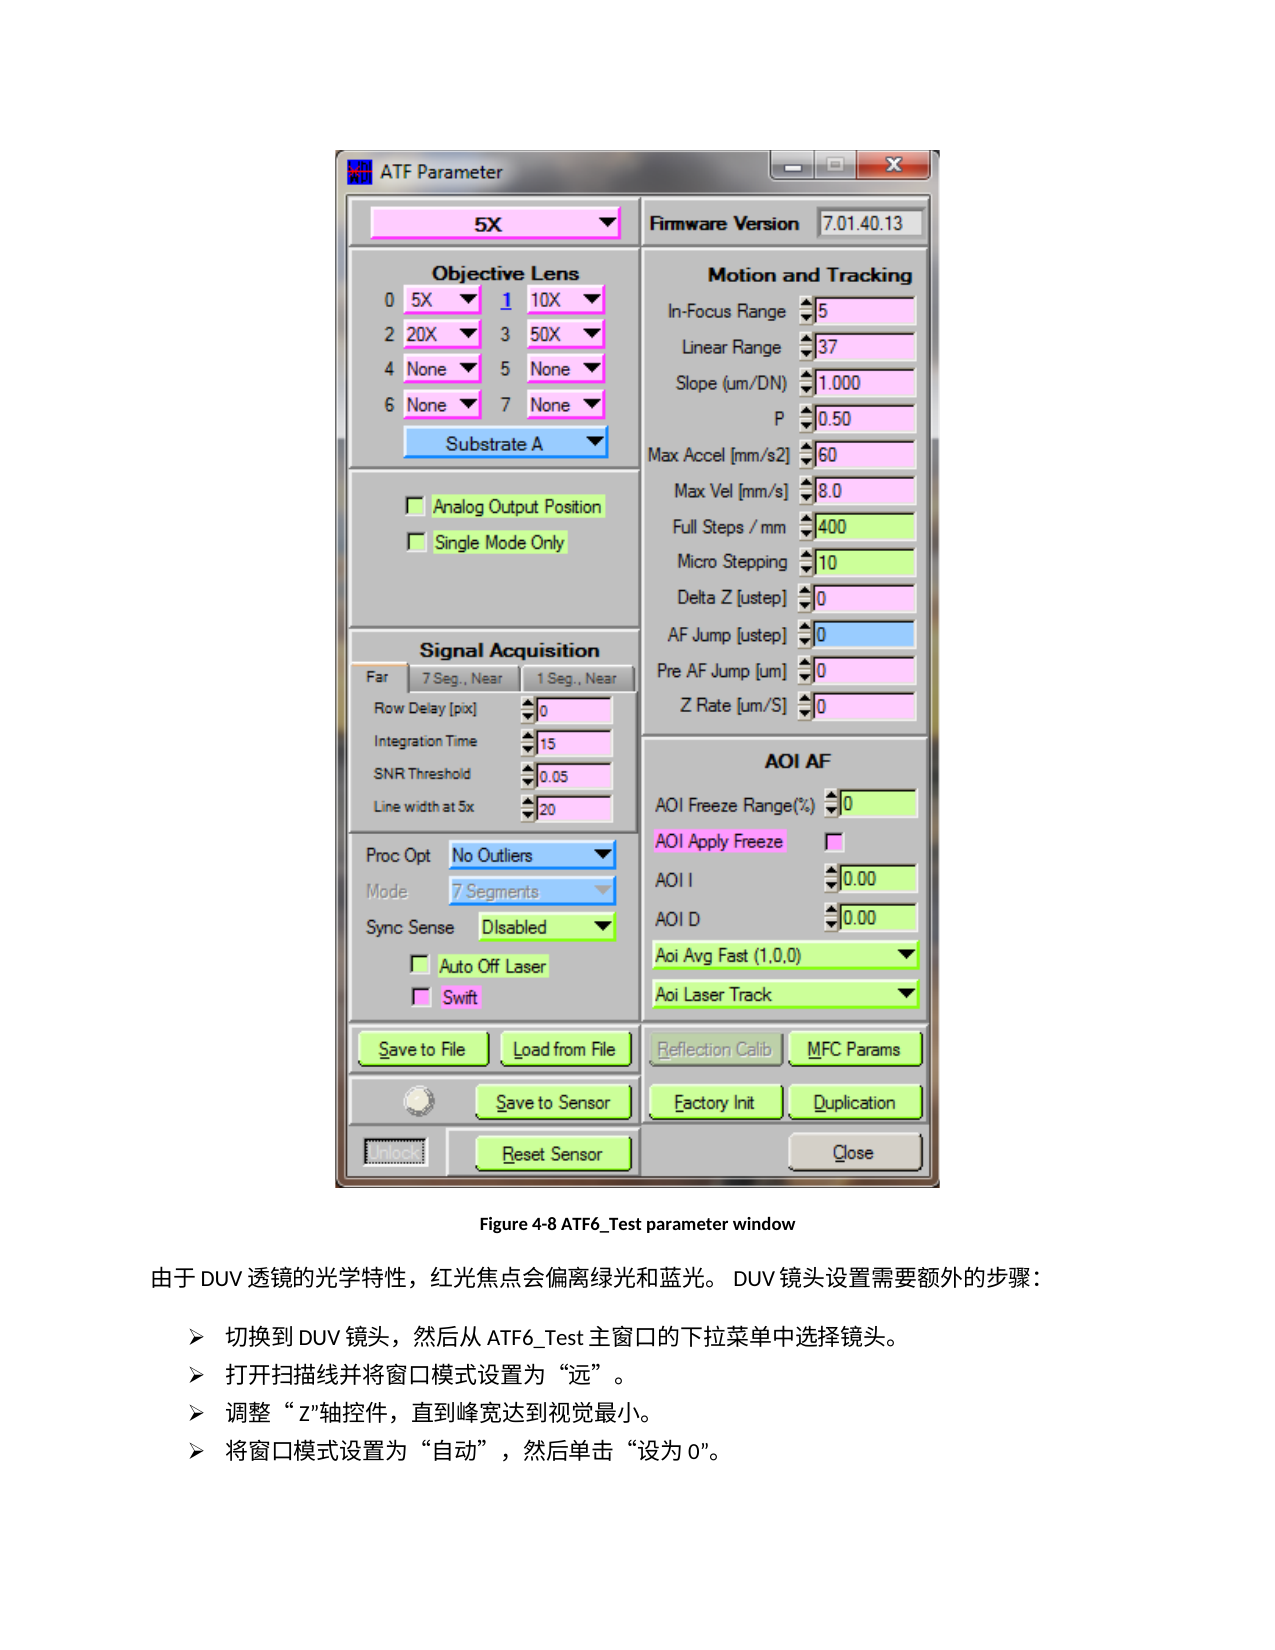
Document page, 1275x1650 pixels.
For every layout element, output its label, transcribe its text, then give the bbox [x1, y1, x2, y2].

list 将窗口模式设置为“自动”，然后单击“设为0”。 [187, 1433, 1125, 1466]
list 调整“ Z”轴控件，直到峰宽达到视觉最小。 [187, 1395, 1125, 1428]
list 打开扫描线并将窗口模式设置为“远”。 [187, 1357, 1125, 1390]
text 由于DUV透镜的光学特性，红光焦点会偏离绿光和蓝光。 DUV镜头设置需要额外的步骤： [150, 1259, 1125, 1293]
list 切换到DUV镜头，然后从ATF6_Test主窗口的下拉菜单中选择镜头。 [187, 1318, 1125, 1352]
text Figure 4-8 ATF6_Test parameter window [150, 1212, 1125, 1235]
